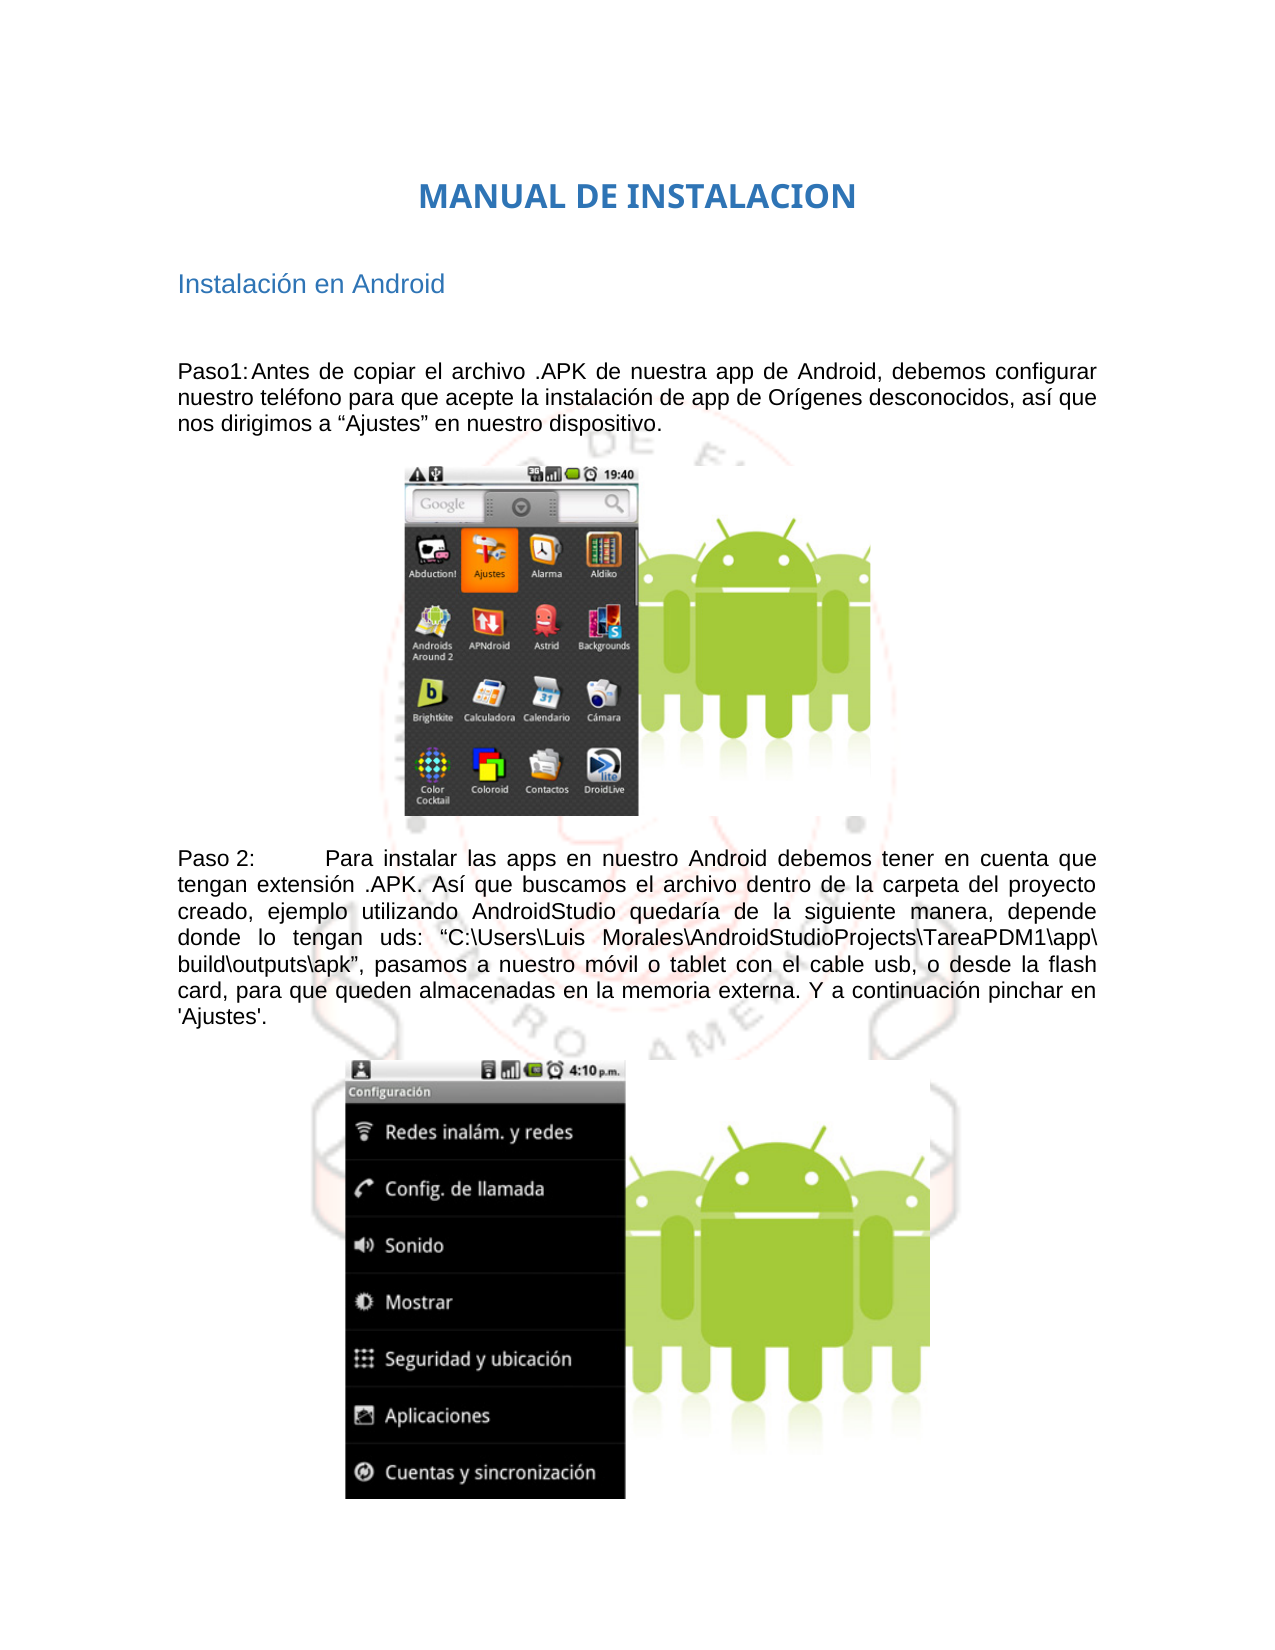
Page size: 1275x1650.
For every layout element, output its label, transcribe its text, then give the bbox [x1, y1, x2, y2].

text Paso 2: Para instalar las apps en nuestro Android debemos tener en cuenta que tengan extensión .APK. Así que buscamos el archivo dentro de la carpeta del proyecto creado, ejemplo utilizando AndroidStudio quedaría de la siguiente manera, depende donde lo tengan uds: “C:\Users\Luis Morales\AndroidStudioProjects\TareaPDM1\app\build\outputs\apk”, pasamos a nuestro móvil o tablet con el cable usb, o desde la flash card, para que queden almacenadas en la memoria externa. Y a continuación pinchar en 'Ajustes'. [177, 845, 1098, 1029]
subtitle MANUAL DE INSTALACION [177, 173, 1098, 218]
picture [345, 1060, 930, 1499]
text Paso1: Antes de copiar el archivo .APK de nuestra app de Android, debemos configurar nuestro teléfono para que acepte la instalación de app de Orígenes desconocidos, así que nos dirigimos a “Ajustes” en nuestro dispositivo. [177, 358, 1098, 437]
picture [404, 466, 871, 816]
subtitle Instalación en Android [177, 268, 1098, 300]
